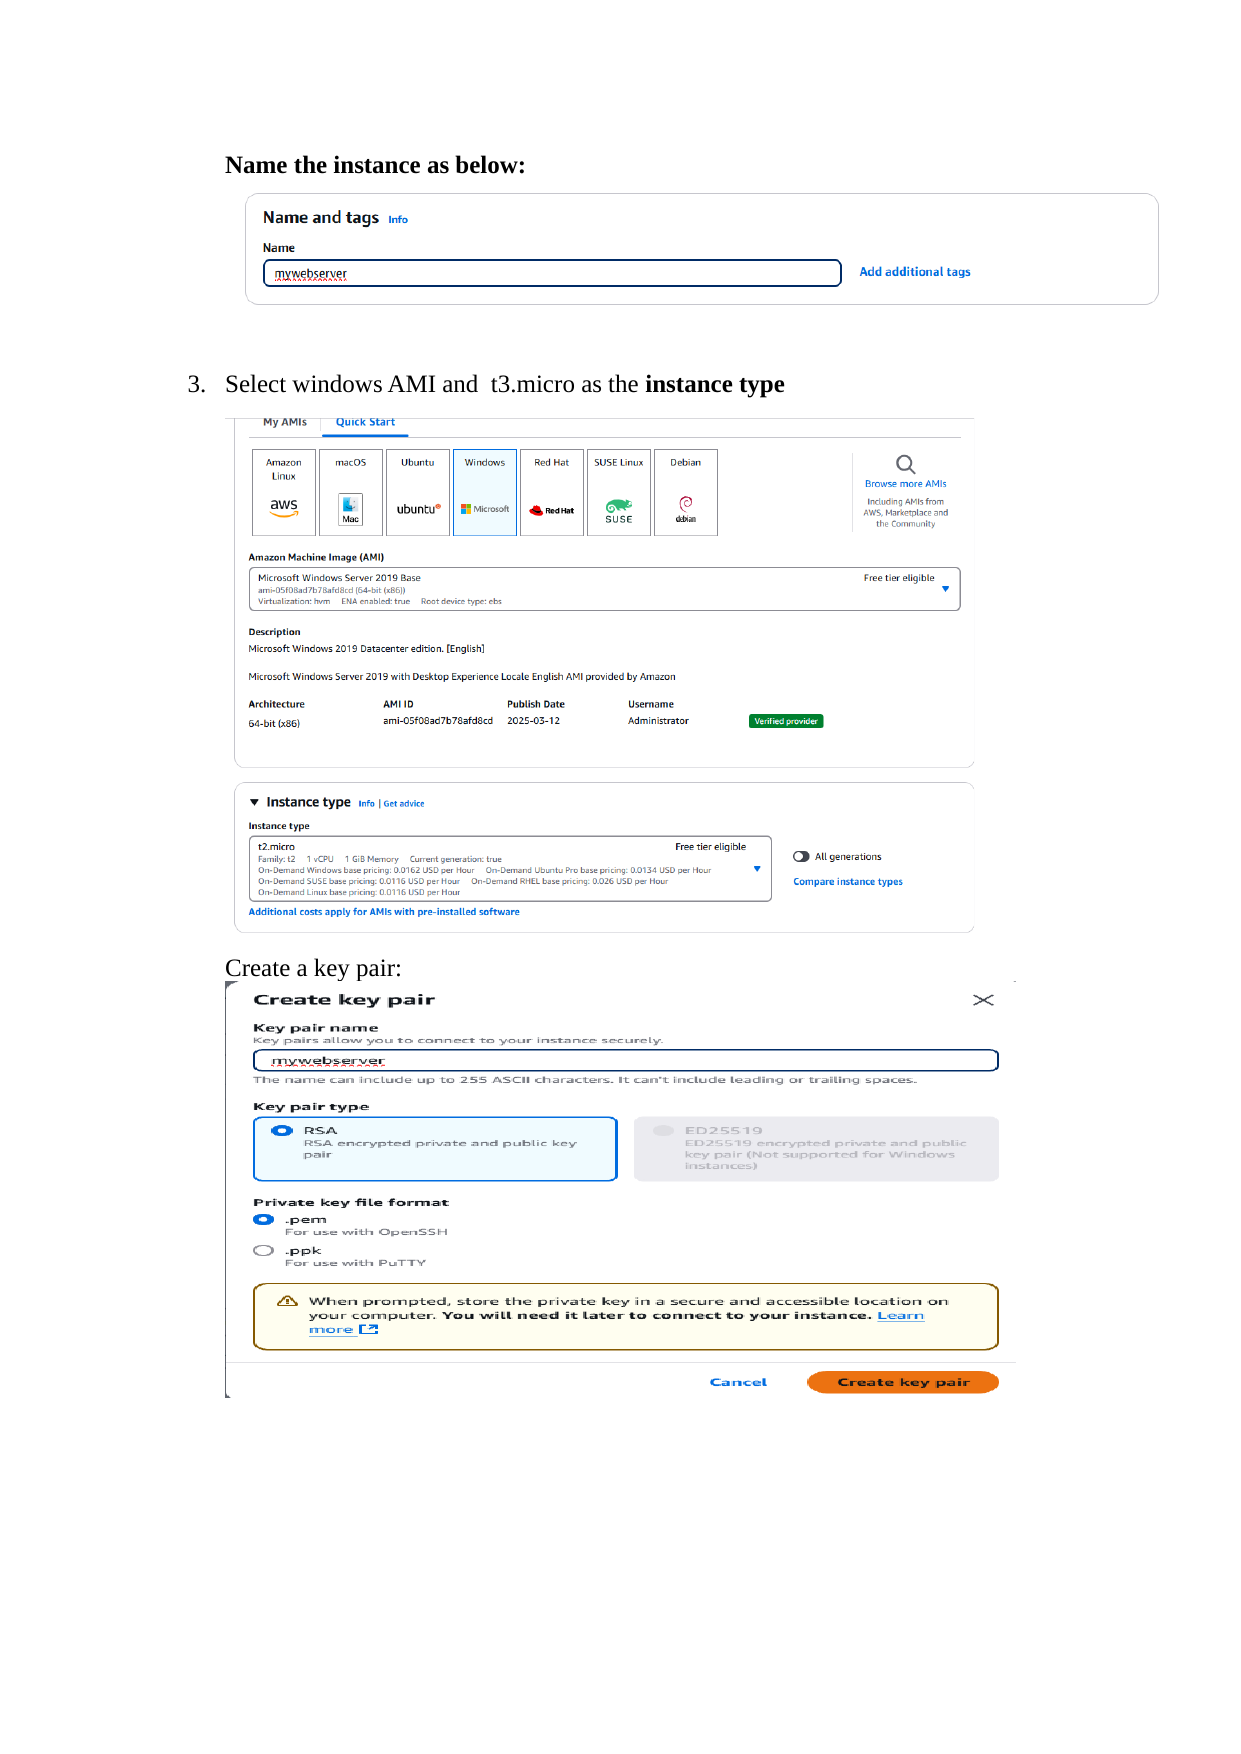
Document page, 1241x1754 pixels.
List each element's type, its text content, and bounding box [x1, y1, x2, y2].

picture [225, 414, 975, 937]
list Select windows AMI and t3.micro as the instance type [187, 369, 1090, 398]
picture [225, 981, 1016, 1398]
picture [225, 178, 1166, 308]
text Name the instance as below: [225, 150, 1090, 178]
